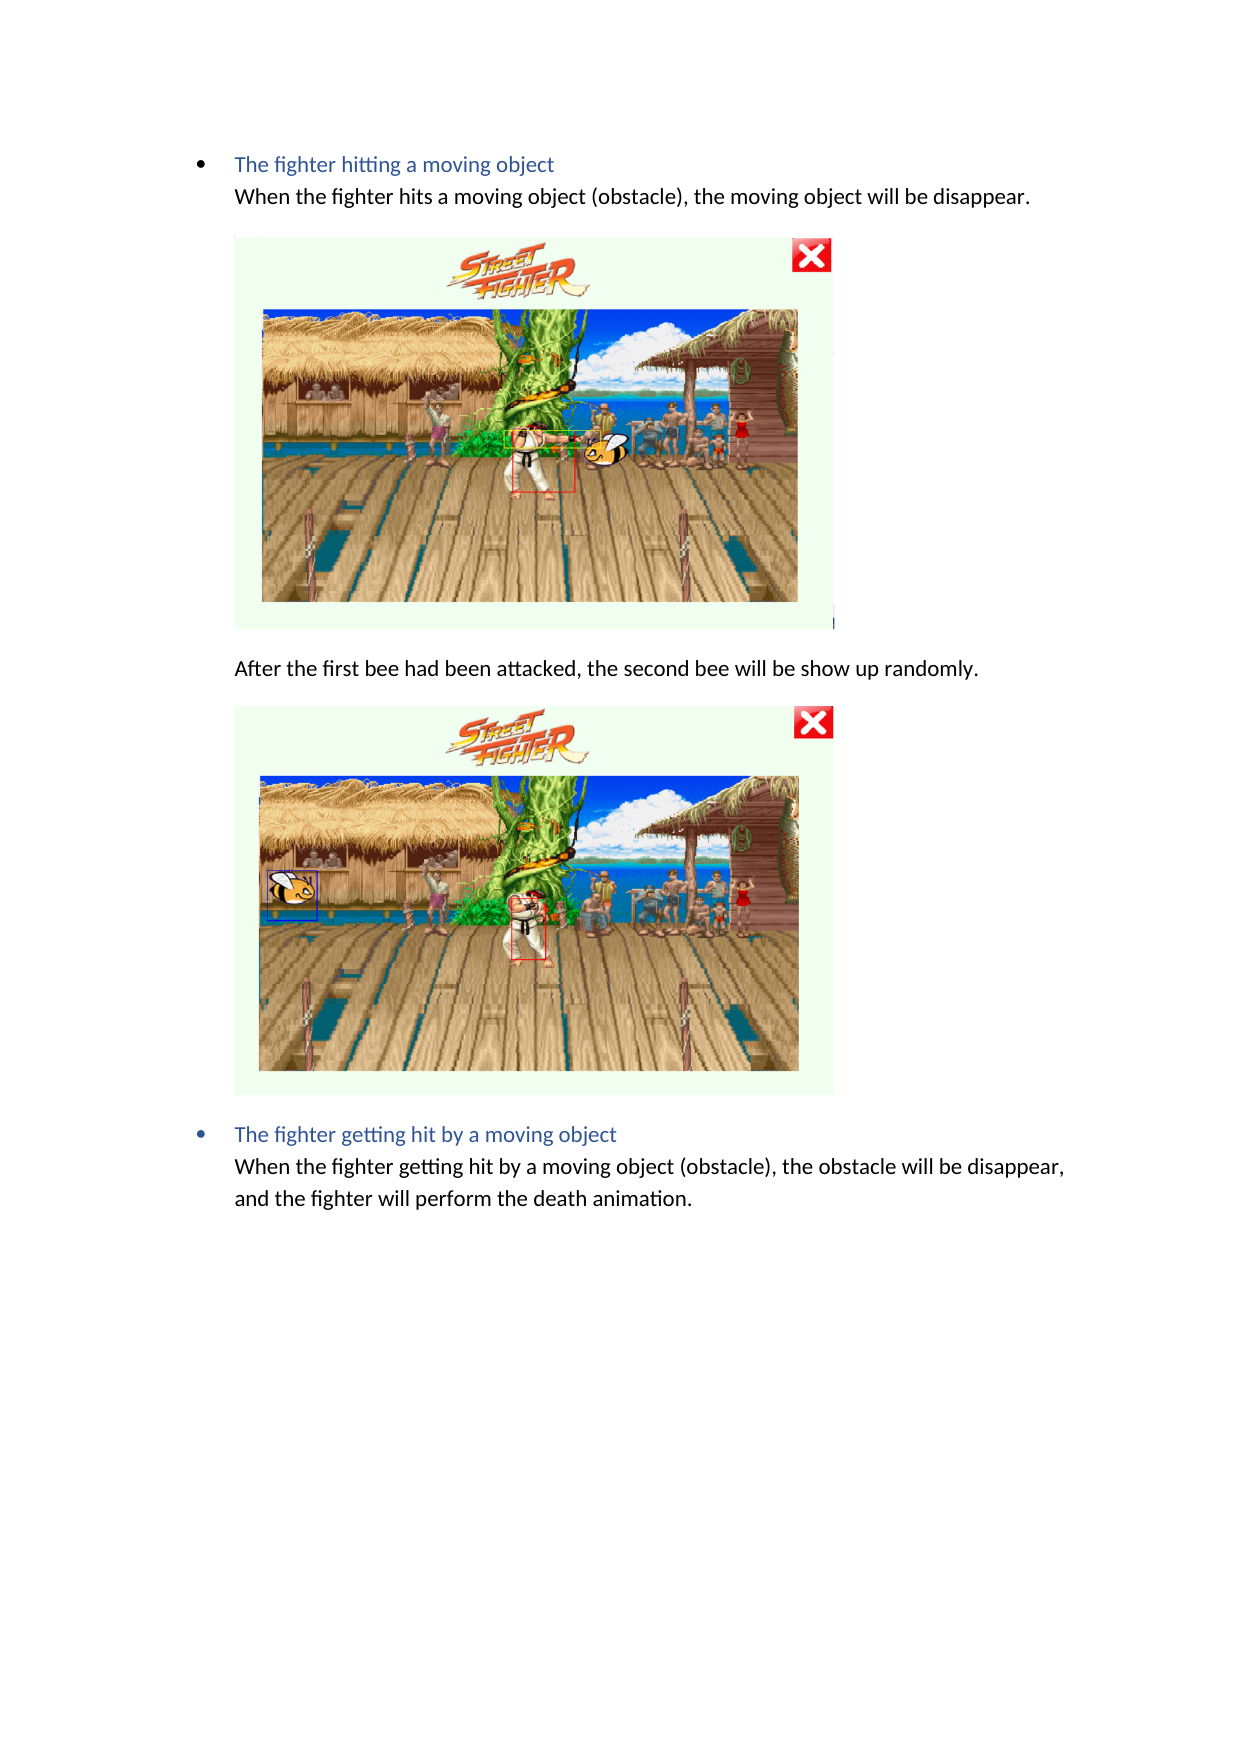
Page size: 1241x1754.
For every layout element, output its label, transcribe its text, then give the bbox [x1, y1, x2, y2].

text After the first bee had been attacked, the second bee will be show up randomly. [234, 654, 1090, 682]
text When the fighter getting hit by a moving object (obstacle), the obstacle will be disappear, and the fighter will perform the death animation. [234, 1152, 1090, 1212]
subtitle The fighter hitting a moving object [197, 150, 1090, 178]
picture [234, 706, 835, 1095]
subtitle The fighter getting hit by a moving object [197, 1120, 1090, 1148]
picture [234, 235, 835, 629]
text When the fighter hits a moving object (obstacle), the moving object will be disappear. [234, 182, 1090, 210]
